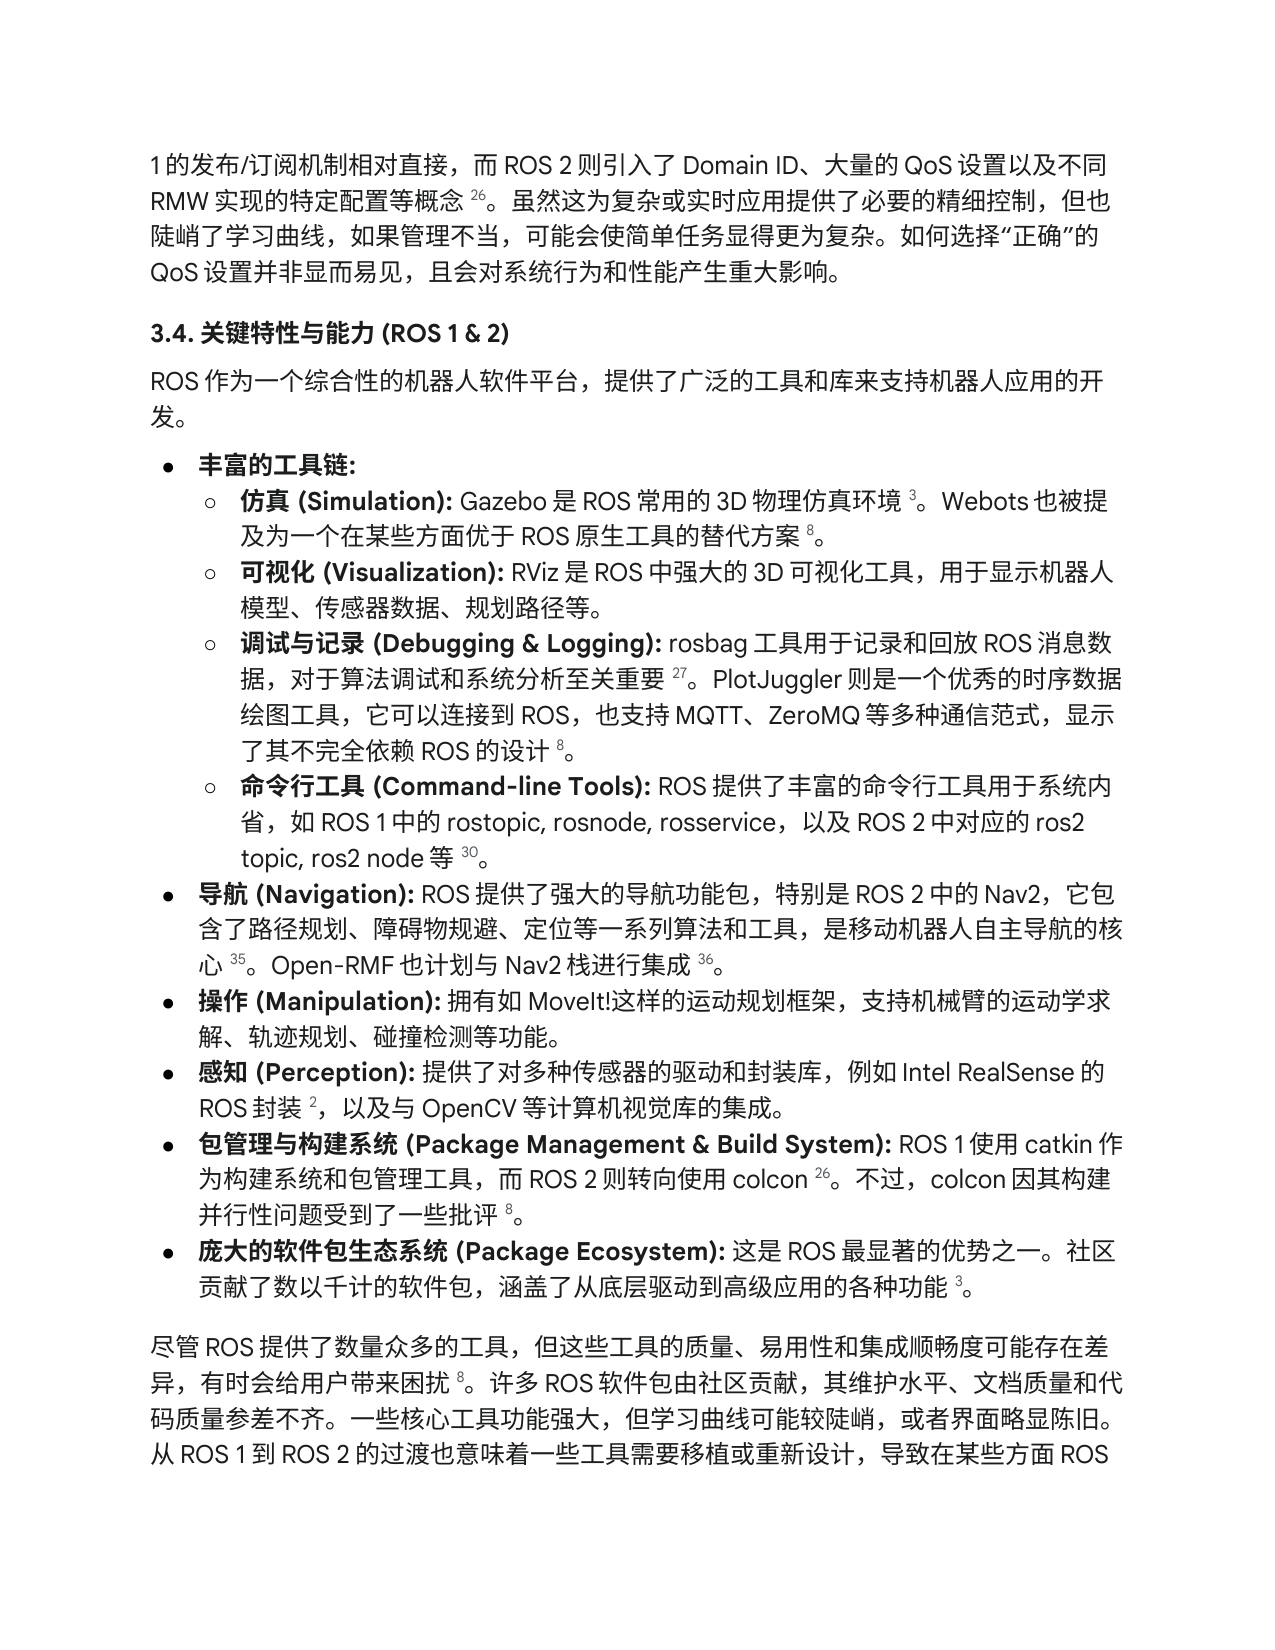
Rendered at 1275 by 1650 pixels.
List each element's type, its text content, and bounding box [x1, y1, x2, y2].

list 庞大的软件包生态系统 (Package Ecosystem): 这是ROS最显著的优势之一。社区贡献了数以千计的软件包，涵盖了从底层驱动到高级应用的各种功能 3。 [161, 1236, 1125, 1303]
list 包管理与构建系统 (Package Management & Build System): ROS 1使用catkin作为构建系统和包管理工具，而ROS 2则转向使用colcon 26。不过，colcon因其构建并行性问题受到了一些批评 8。 [161, 1129, 1125, 1232]
subtitle 3.4. 关键特性与能力 (ROS 1 & 2) [150, 318, 1125, 349]
text ROS作为一个综合性的机器人软件平台，提供了广泛的工具和库来支持机器人应用的开发。 [150, 366, 1125, 433]
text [150, 150, 1125, 288]
list 操作 (Manipulation): 拥有如MoveIt!这样的运动规划框架，支持机械臂的运动学求解、轨迹规划、碰撞检测等功能。 [161, 986, 1125, 1053]
list 仿真 (Simulation): Gazebo是ROS常用的3D物理仿真环境 3。Webots也被提及为一个在某些方面优于ROS原生工具的替代方案 8。 [203, 486, 1125, 553]
list 丰富的工具链: [161, 450, 1125, 481]
list 命令行工具 (Command-line Tools): ROS提供了丰富的命令行工具用于系统内省，如ROS 1中的rostopic, rosnode, rosservice，以及ROS 2中对应的ros2 topic, ros2 node等 30。 [203, 772, 1125, 874]
list 可视化 (Visualization): RViz是ROS中强大的3D可视化工具，用于显示机器人模型、传感器数据、规划路径等。 [203, 557, 1125, 624]
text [150, 1333, 1125, 1471]
list 导航 (Navigation): ROS提供了强大的导航功能包，特别是ROS 2中的Nav2，它包含了路径规划、障碍物规避、定位等一系列算法和工具，是移动机器人自主导航的核心 35。Open-RMF也计划与Nav2栈进行集成 36。 [161, 879, 1125, 982]
list 感知 (Perception): 提供了对多种传感器的驱动和封装库，例如Intel RealSense的ROS封装 2，以及与OpenCV等计算机视觉库的集成。 [161, 1057, 1125, 1124]
list 调试与记录 (Debugging & Logging): rosbag工具用于记录和回放ROS消息数据，对于算法调试和系统分析至关重要 27。PlotJuggler则是一个优秀的时序数据绘图工具，它可以连接到ROS，也支持MQTT、ZeroMQ等多种通信范式，显示了其不完全依赖ROS的设计 8。 [203, 629, 1125, 767]
